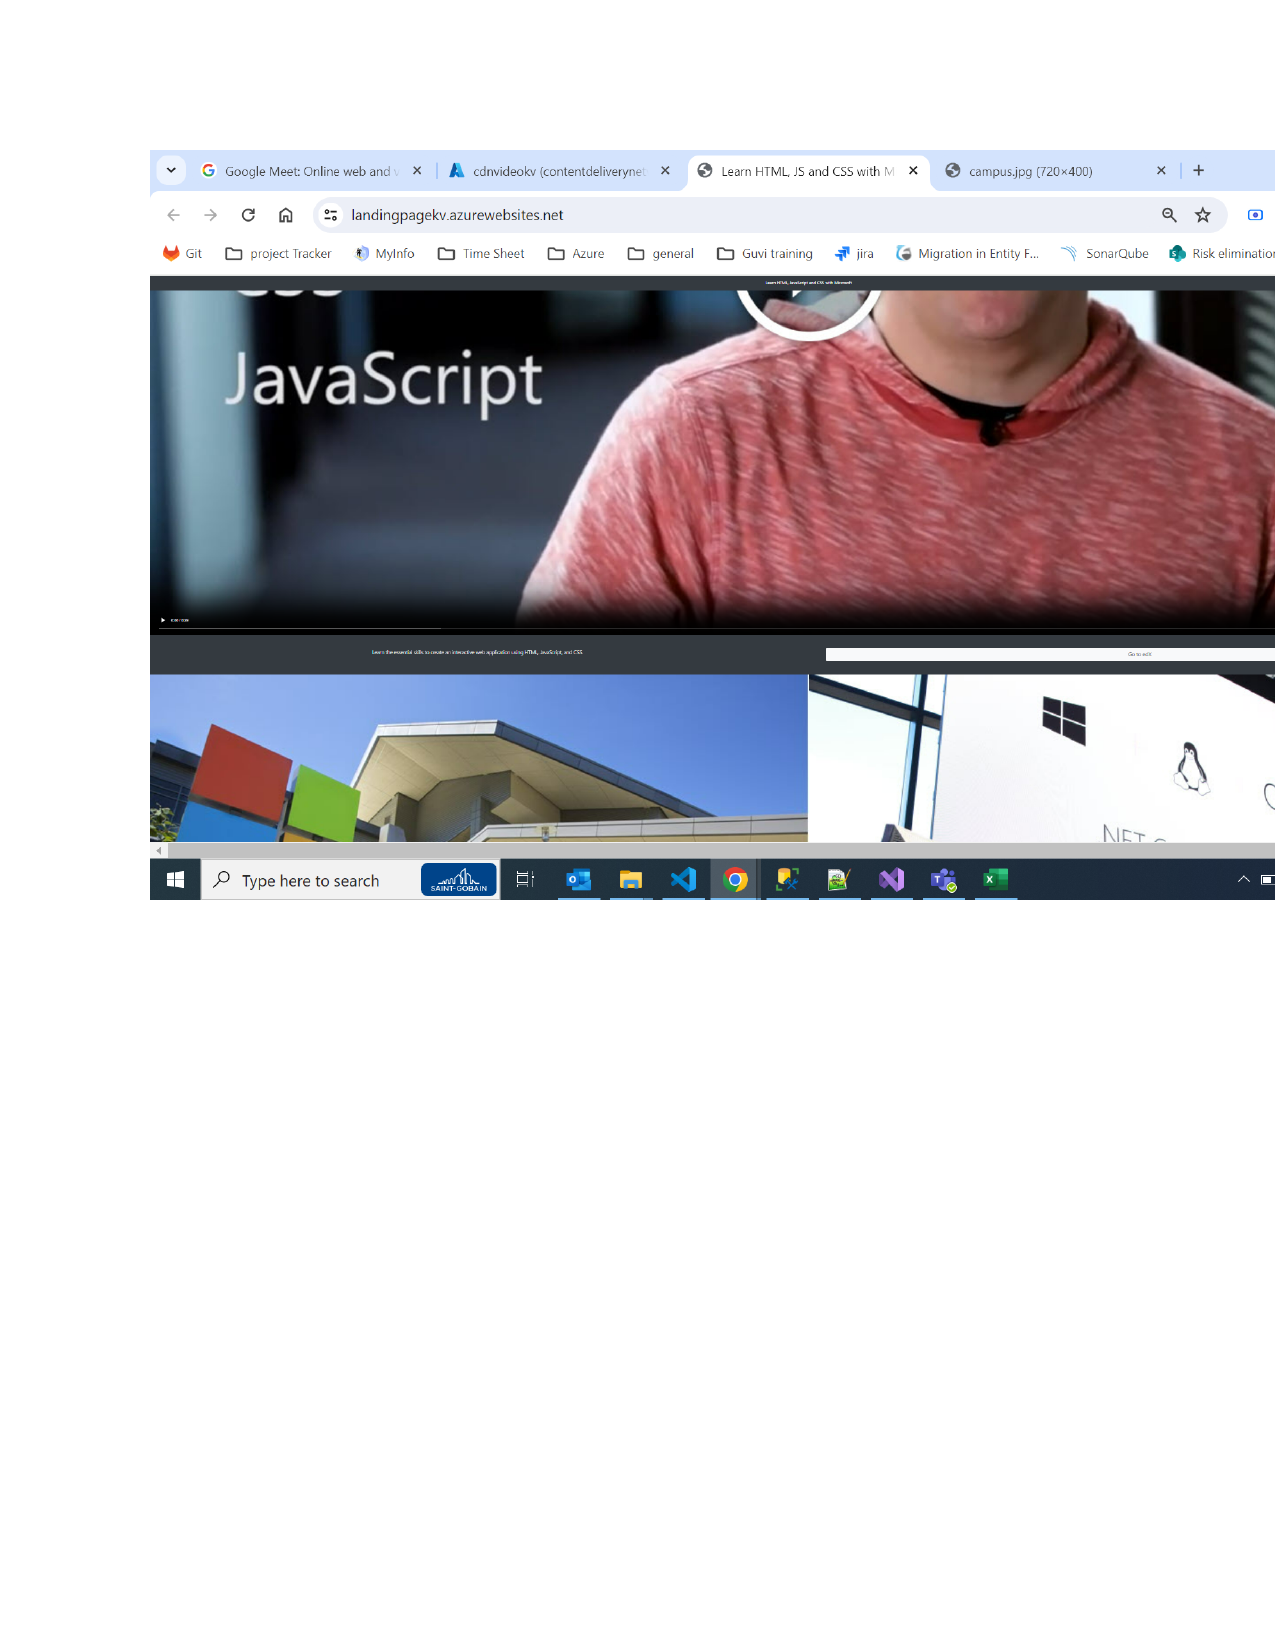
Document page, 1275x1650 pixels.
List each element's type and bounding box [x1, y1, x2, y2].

picture [150, 150, 1275, 900]
